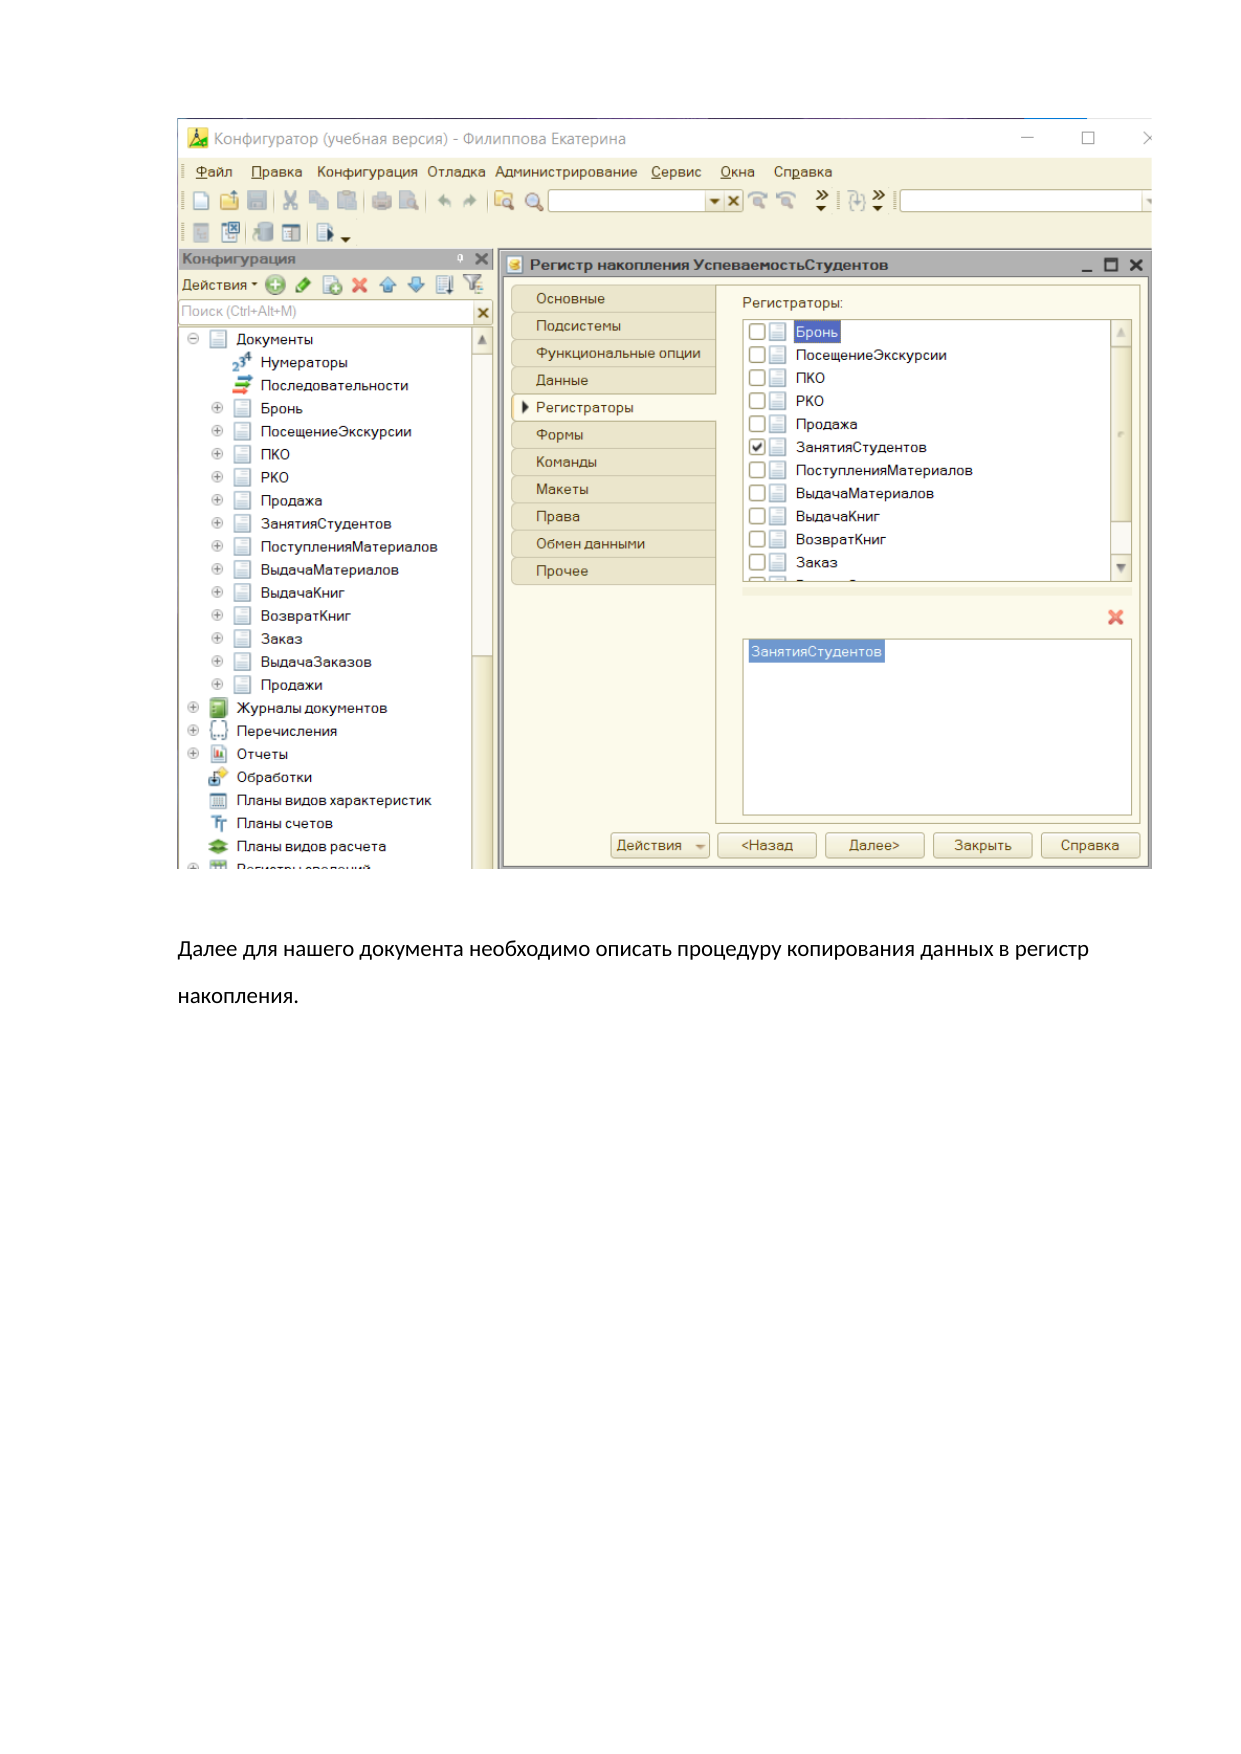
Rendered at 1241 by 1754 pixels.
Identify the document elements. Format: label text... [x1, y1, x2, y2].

text накопления. [177, 981, 1152, 1009]
text Далее для нашего документа необходимо описать процедуру копирования данных в регистр [177, 934, 1152, 962]
picture [177, 118, 1152, 869]
